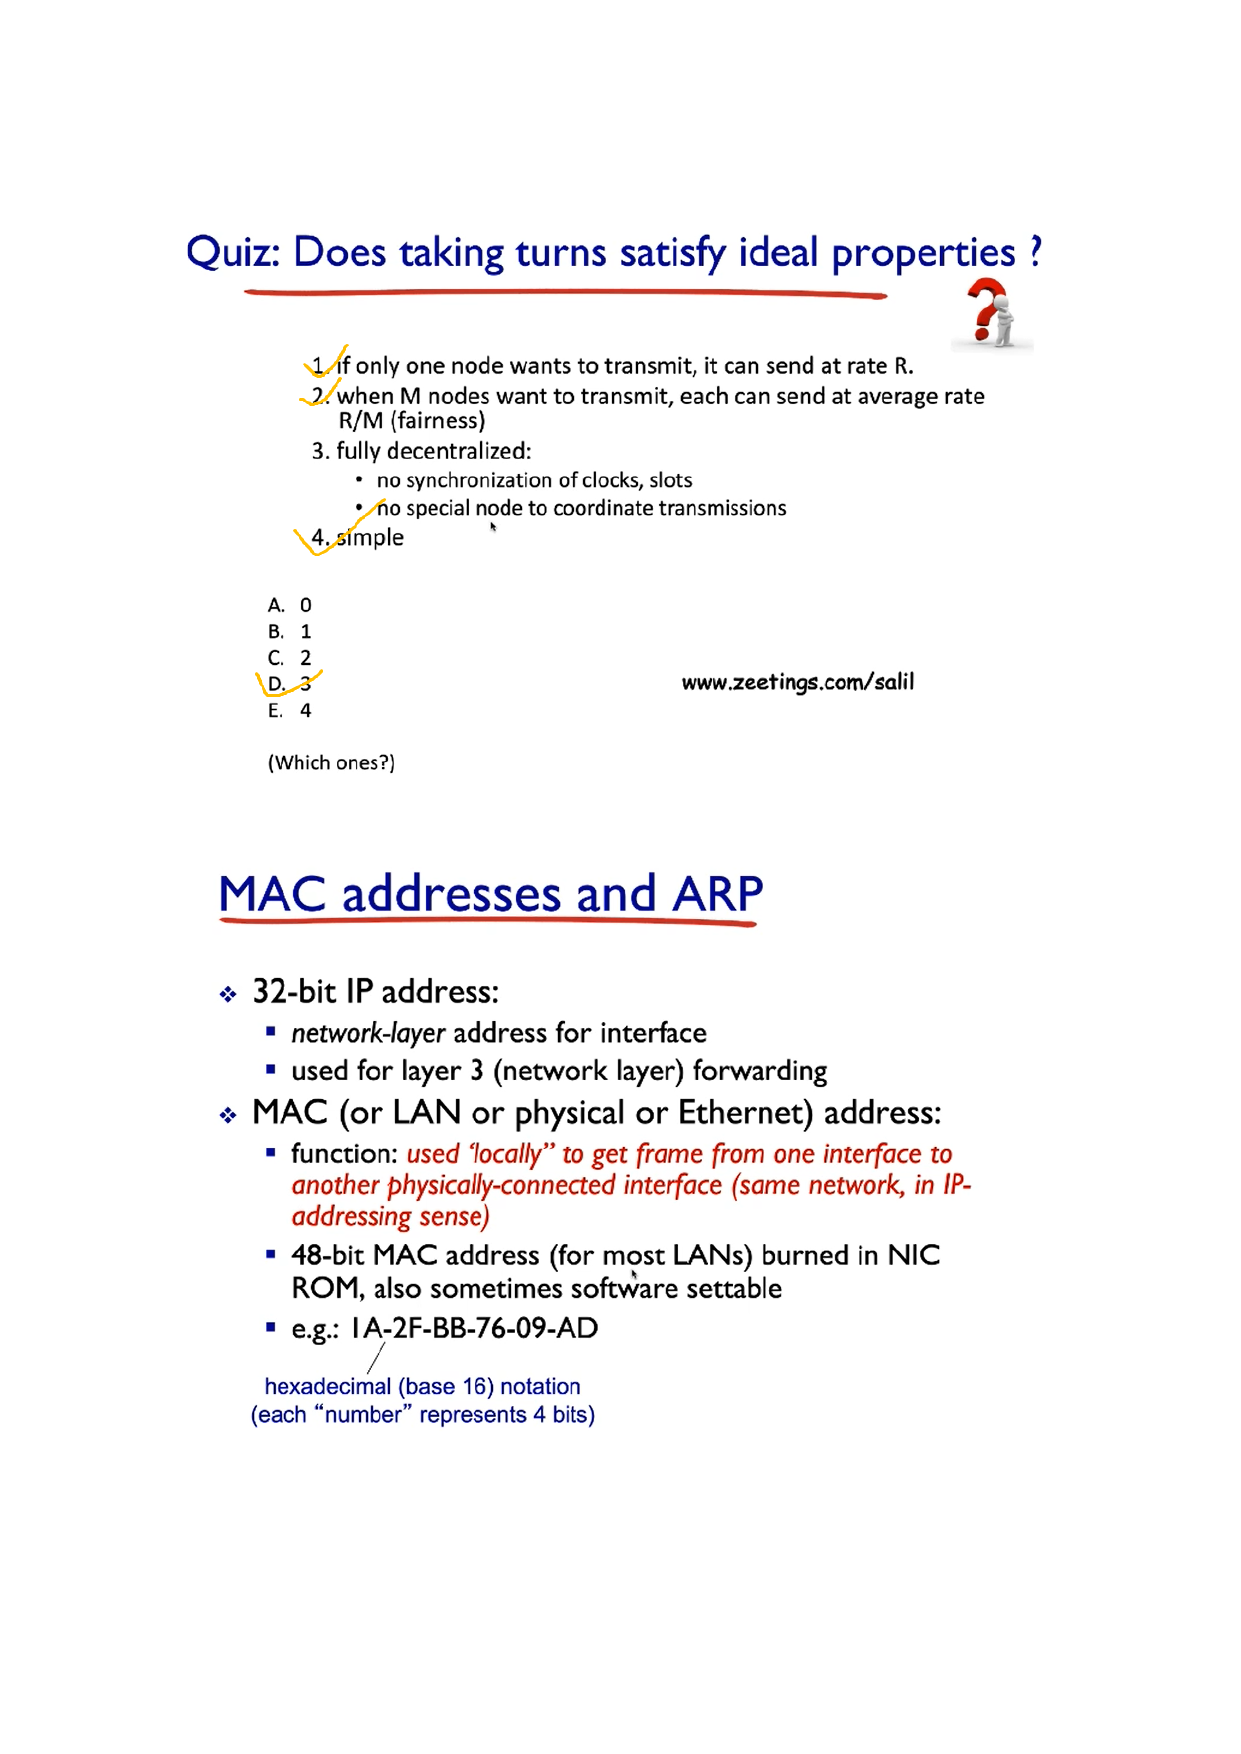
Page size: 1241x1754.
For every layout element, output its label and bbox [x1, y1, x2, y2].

picture [187, 844, 1052, 1454]
picture [187, 194, 1052, 799]
